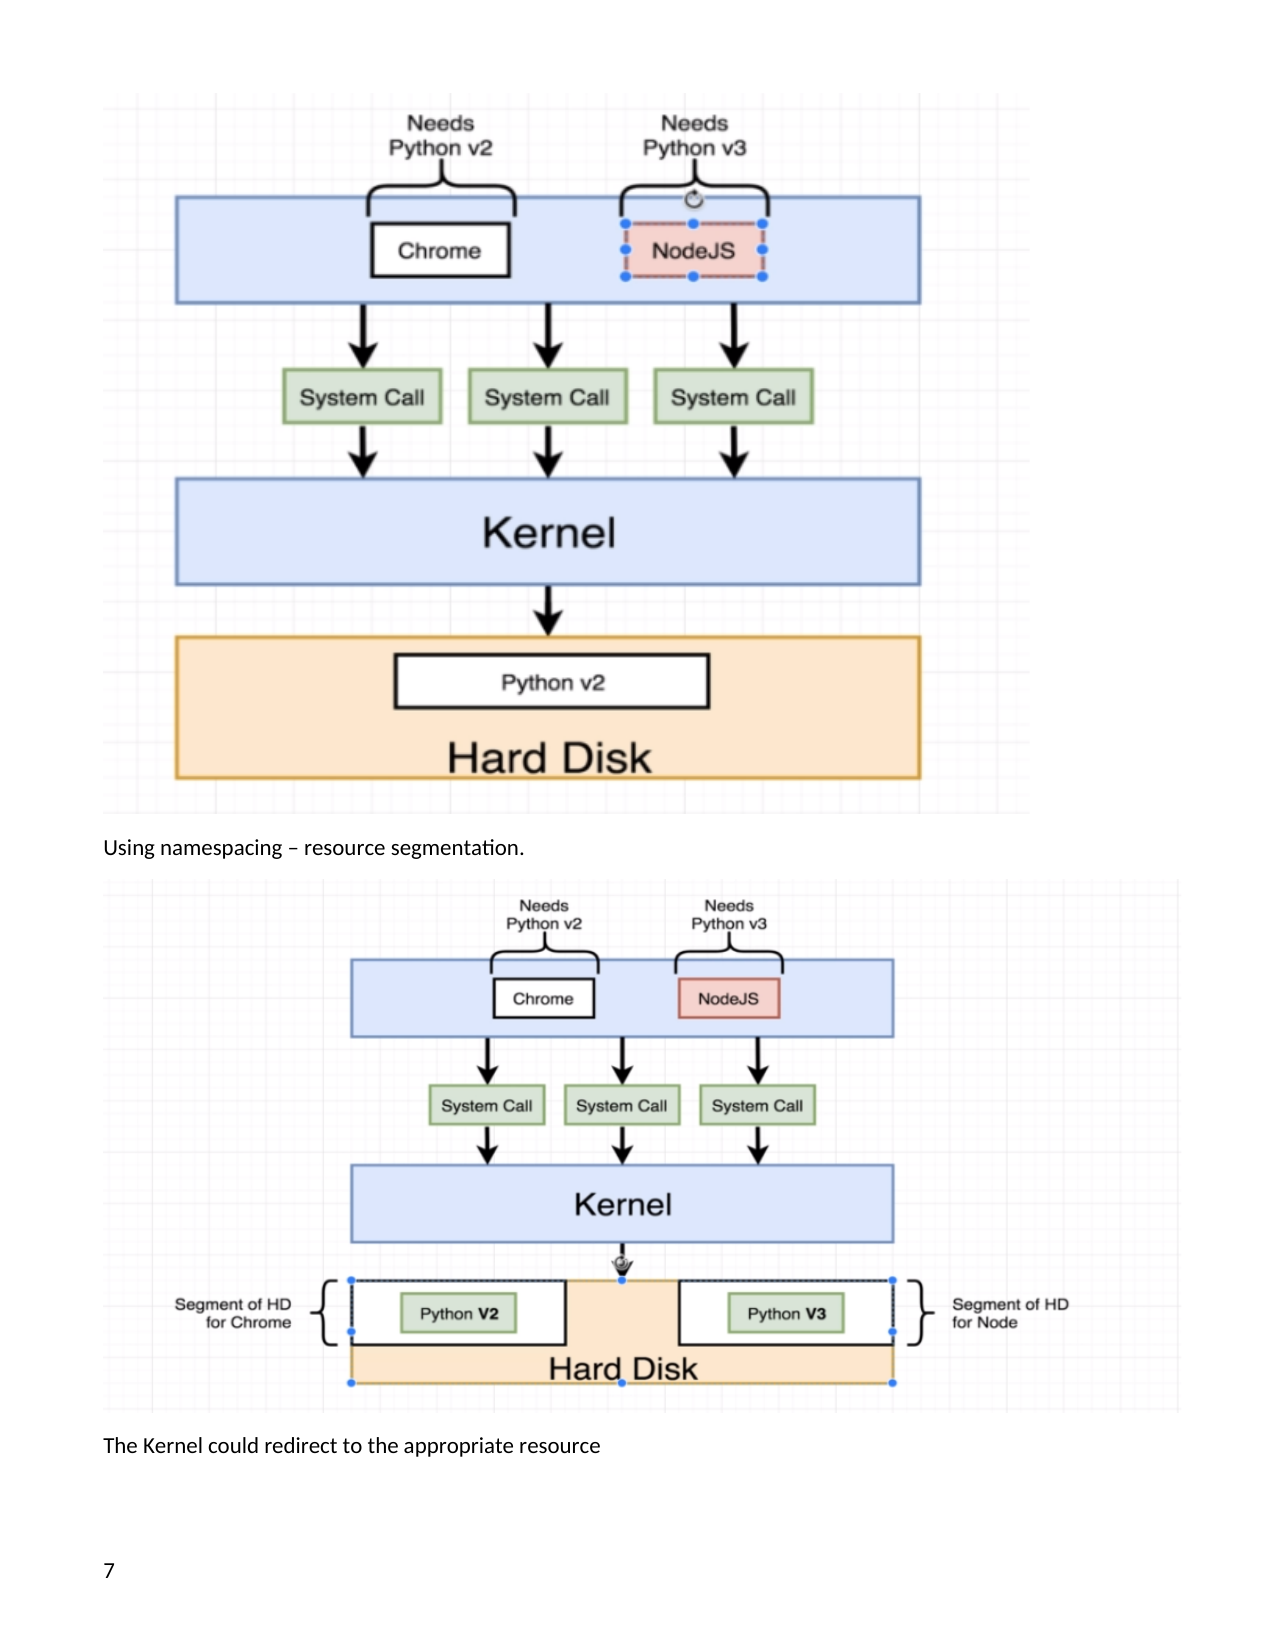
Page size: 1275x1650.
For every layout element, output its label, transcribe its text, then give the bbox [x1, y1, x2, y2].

picture [103, 879, 1182, 1413]
text The Kernel could redirect to the appropriate resource [103, 1431, 1181, 1459]
text Using namespacing – resource segmentation. [103, 833, 1181, 861]
picture [103, 93, 1030, 814]
